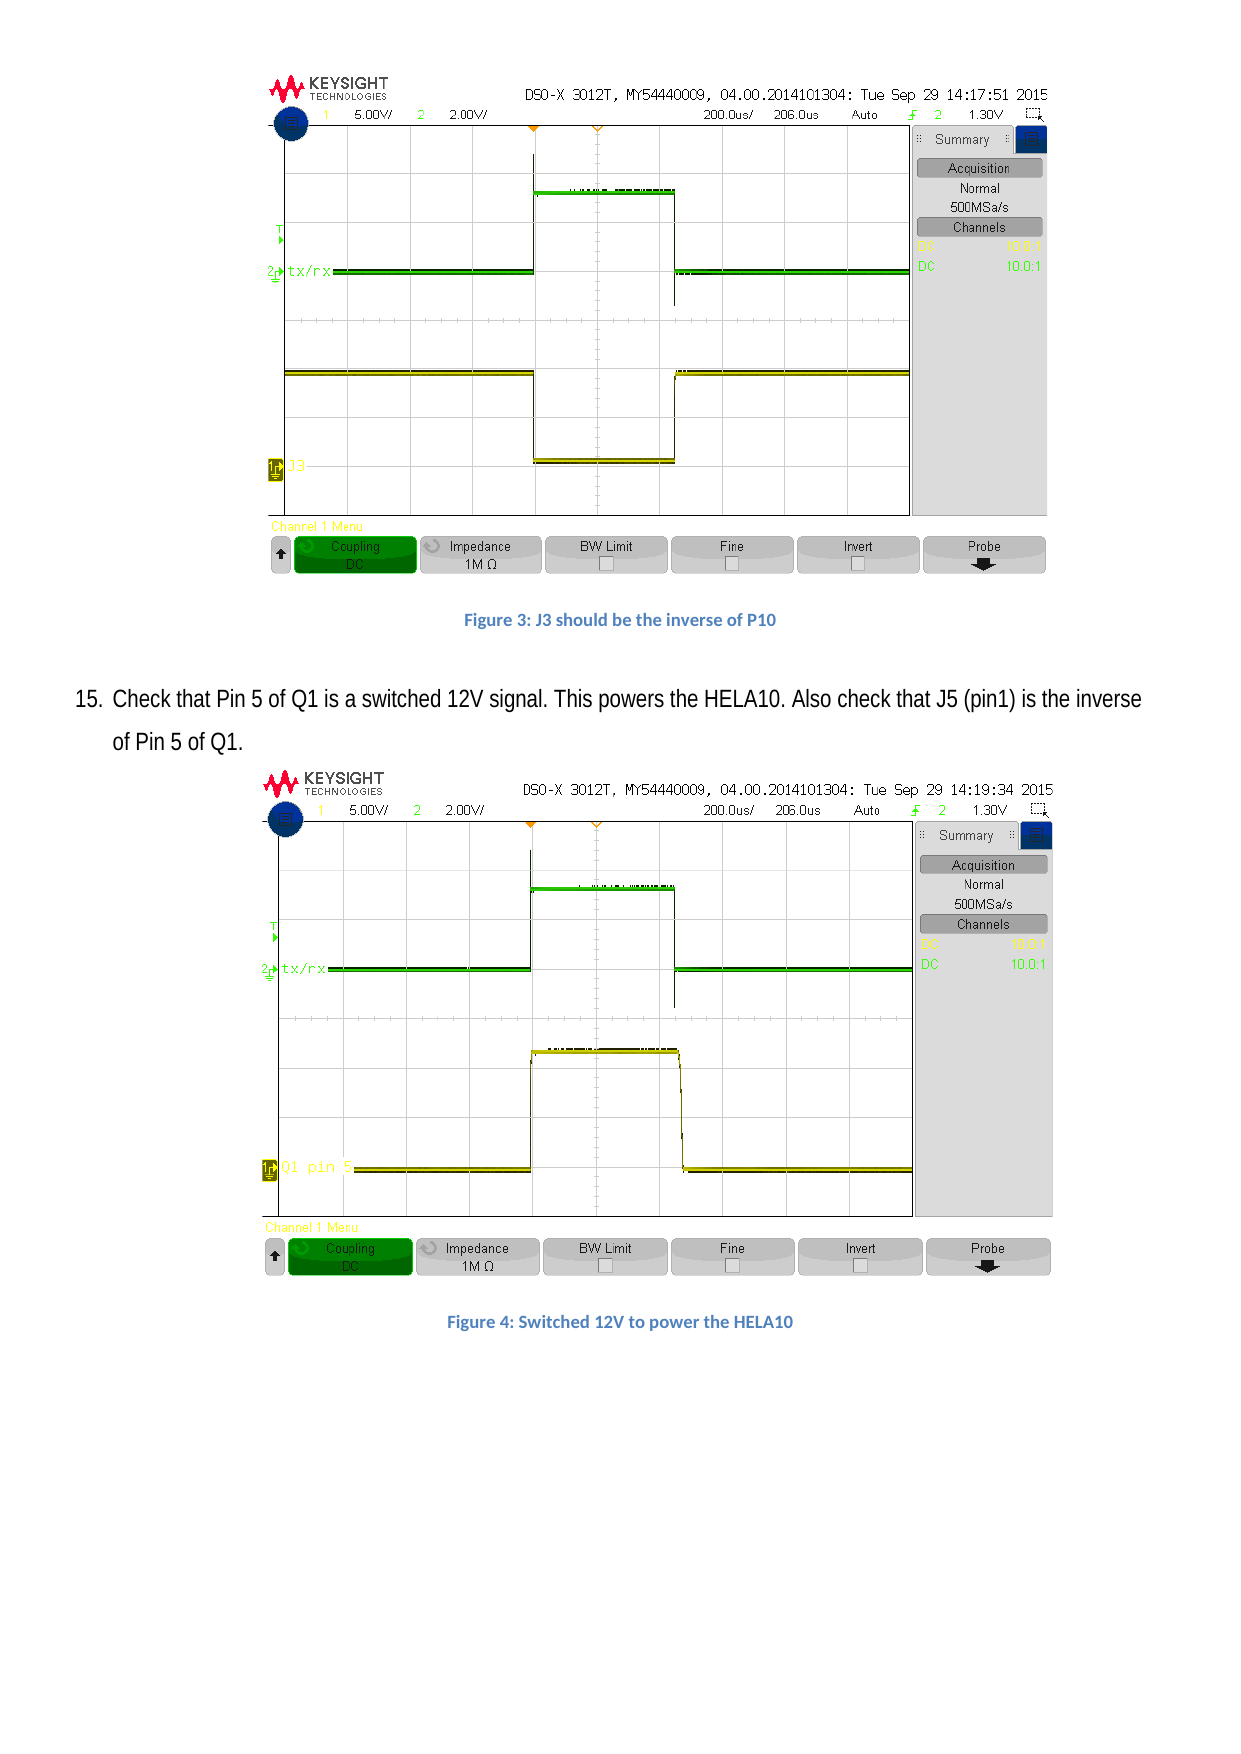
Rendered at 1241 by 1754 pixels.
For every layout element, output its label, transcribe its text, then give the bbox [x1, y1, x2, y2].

picture [268, 75, 1048, 574]
list Check that Pin 5 of Q1 is a switched 12V signal. This powers the HELA10. Also check that J5 (pin1) is the inverse of Pin 5 of Q1. [75, 684, 1165, 756]
picture [262, 770, 1053, 1276]
